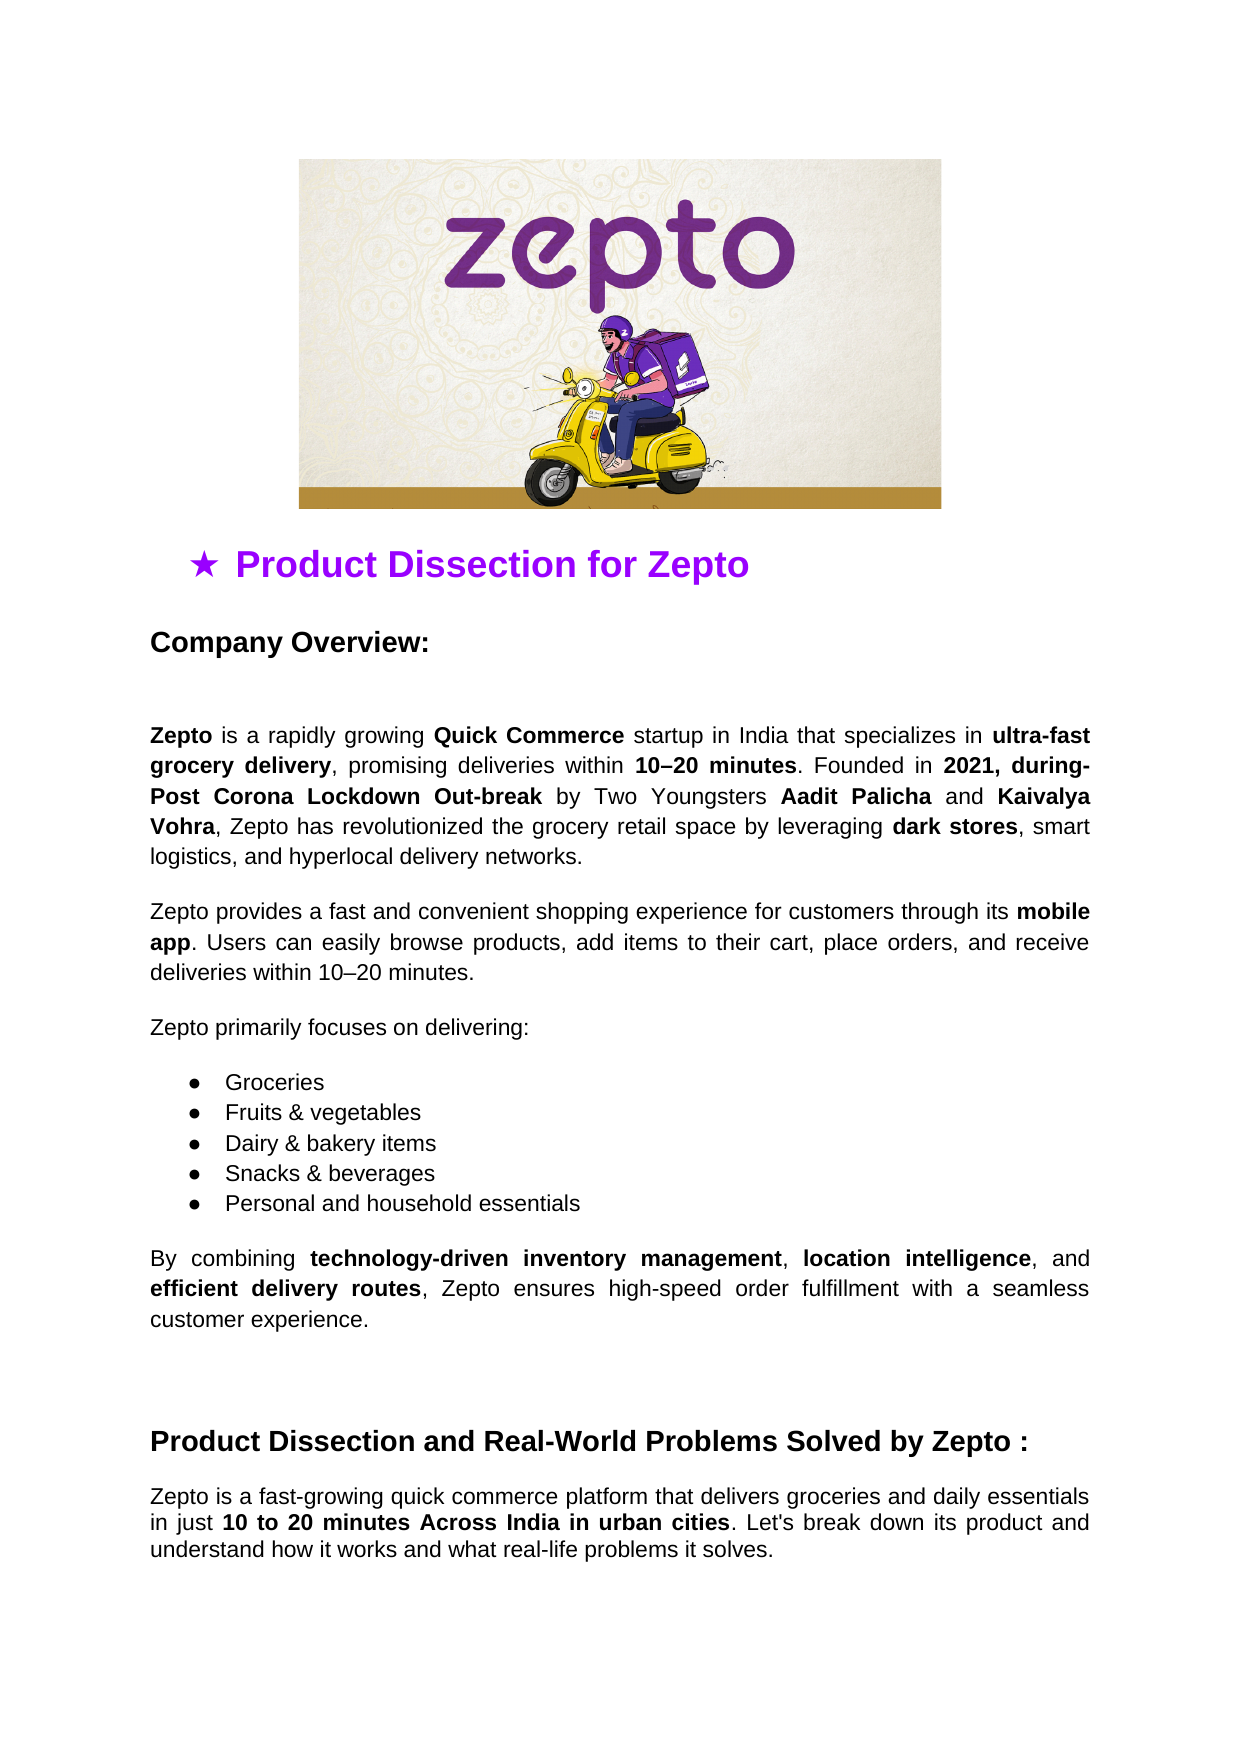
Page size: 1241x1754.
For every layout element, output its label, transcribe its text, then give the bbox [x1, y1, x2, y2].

text Zepto is a rapidly growing Quick Commerce startup in India that specializes in ultra-fast grocery delivery, promising deliveries within 10–20 minutes. Founded in 2021, during- Post Corona Lockdown Out-break by Two Youngsters Aadit Palicha and Kaivalya Vohra, Zepto has revolutionized the grocery retail space by leveraging dark stores, smart logistics, and hyperlocal delivery networks. [150, 722, 1090, 869]
text Zepto primarily focuses on delivering: [150, 1014, 1090, 1040]
list Groceries [187, 1069, 1090, 1095]
text Zepto provides a fast and convenient shopping experience for customers through its mobile app. Users can easily browse products, add items to their cart, place orders, and receive deliveries within 10–20 minutes. [150, 898, 1090, 985]
text By combining technology-driven inventory management, location intelligence, and efficient delivery routes, Zepto ensures high-speed order fulfillment with a seamless customer experience. [150, 1245, 1090, 1332]
list Fruits & vegetables [187, 1099, 1090, 1126]
picture [298, 159, 942, 509]
list Snacks & beverages [187, 1160, 1090, 1186]
subtitle Company Overview: [150, 625, 1090, 659]
list Dairy & bakery items [187, 1129, 1090, 1156]
list Personal and household essentials [187, 1190, 1090, 1216]
text Zepto is a fast-growing quick commerce platform that delivers groceries and daily essentials in just 10 to 20 minutes Across India in urban cities. Let's break down its product and understand how it works and what real-life problems it solves. [150, 1483, 1090, 1562]
subtitle Product Dissection and Real-World Problems Solved by Zepto : [150, 1424, 1090, 1458]
list Product Dissection for Zepto [187, 542, 1090, 585]
